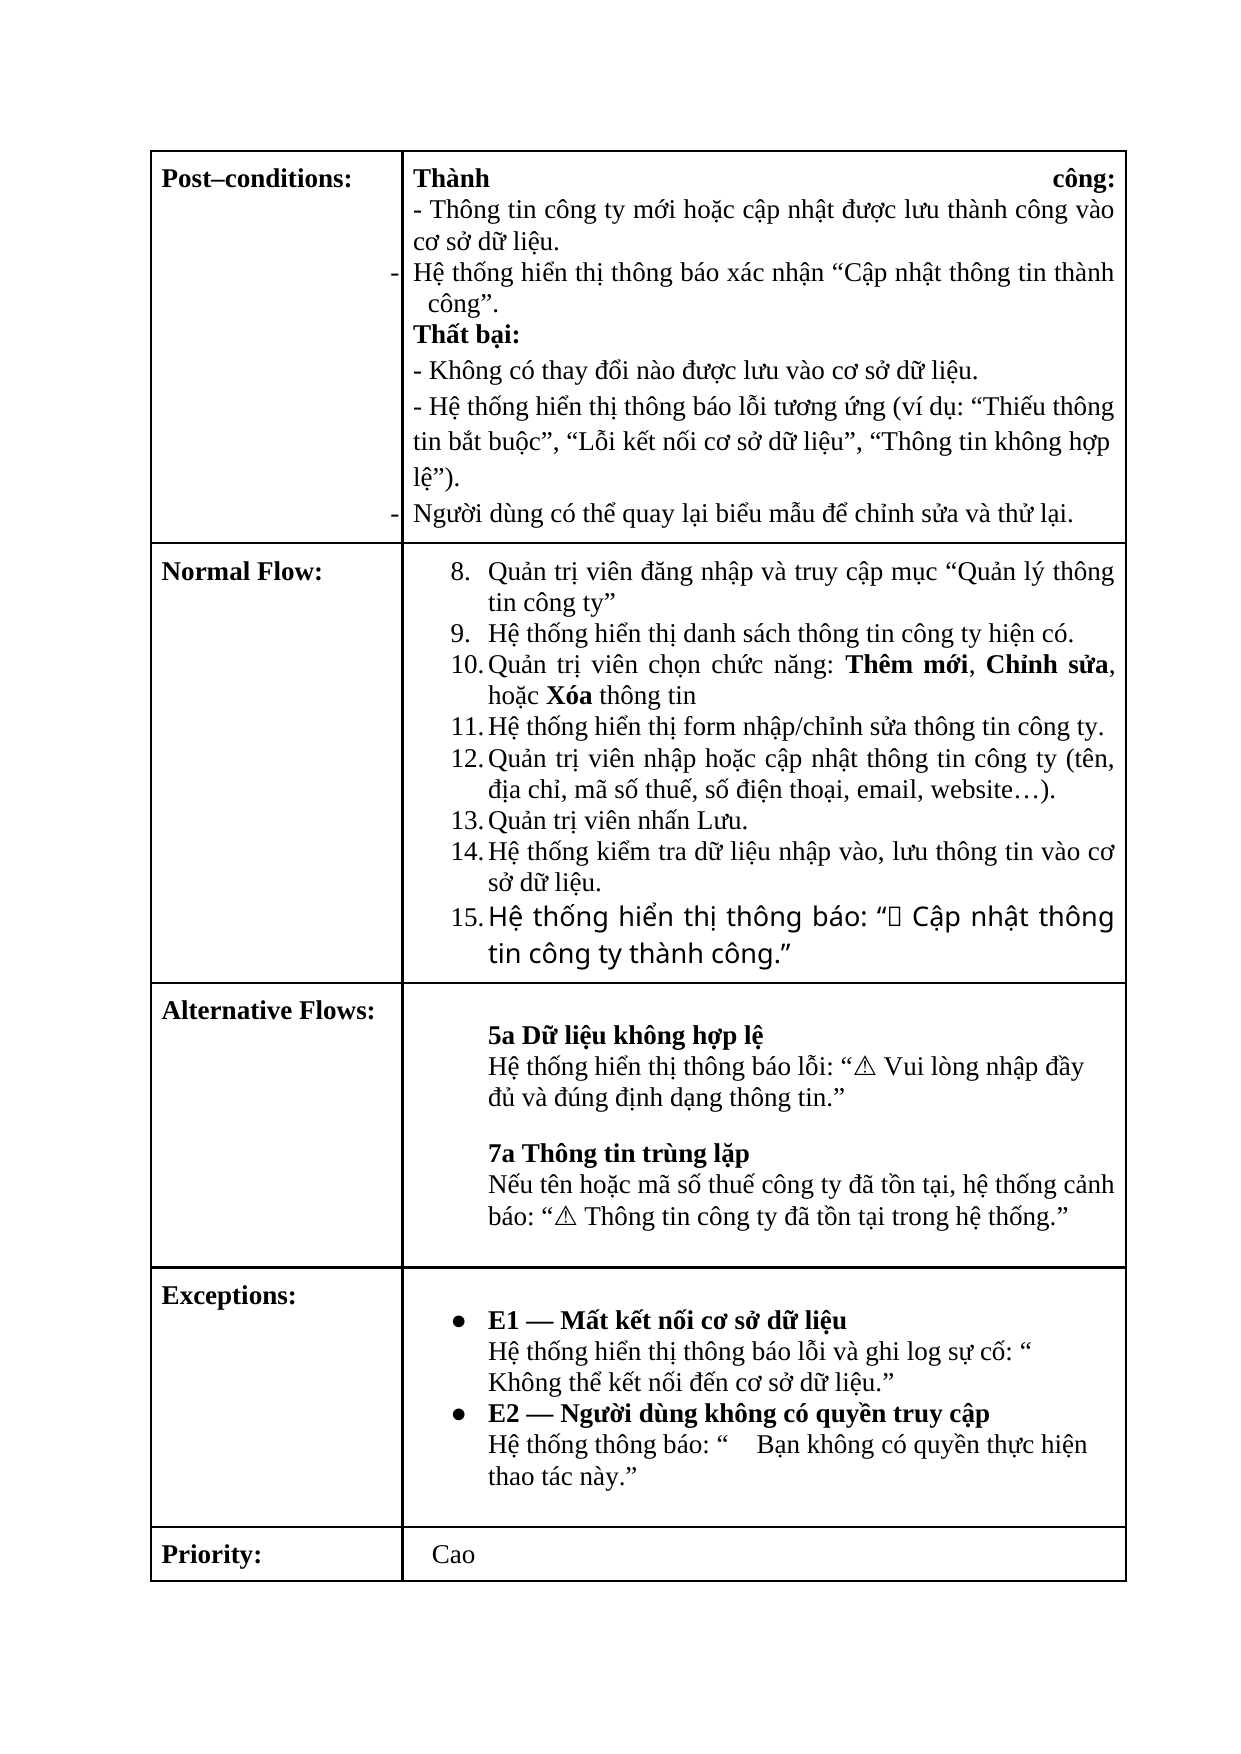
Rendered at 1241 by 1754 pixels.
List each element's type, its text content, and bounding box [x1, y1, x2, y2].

table_cell E1 — Mất kết nối cơ sở dữ liệu Hệ thống hiển thị thông báo lỗi và ghi log sự cố: “❌ Không thể kết nối đến cơ sở dữ liệu.” E2 — Người dùng không có quyền truy cập Hệ thống thông báo: “🚫 Bạn không có quyền thực hiện thao tác này.” [404, 1269, 1125, 1526]
table_cell Normal Flow: [152, 544, 401, 982]
table_cell Priority: [152, 1528, 401, 1580]
table_cell Quản trị viên đăng nhập và truy cập mục “Quản lý thông tin công ty” Hệ thống hiển thị danh sách thông tin công ty hiện có. Quản trị viên chọn chức năng: Thêm mới, Chỉnh sửa, hoặc Xóa thông tin Hệ thống hiển thị form nhập/chỉnh sửa thông tin công ty. Quản trị viên nhập hoặc cập nhật thông tin công ty (tên, địa chỉ, mã số thuế, số điện thoại, email, website…). Quản trị viên nhấn Lưu. Hệ thống kiểm tra dữ liệu nhập vào, lưu thông tin vào cơ sở dữ liệu. Hệ thống hiển thị thông báo: “✅ Cập nhật thông tin công ty thành công.” [404, 544, 1125, 982]
table_cell Alternative Flows: [152, 984, 401, 1266]
table_cell Cao [404, 1528, 1125, 1580]
table_cell 5a Dữ liệu không hợp lệ Hệ thống hiển thị thông báo lỗi: “⚠️ Vui lòng nhập đầy đủ và đúng định dạng thông tin.” 7a Thông tin trùng lặp Nếu tên hoặc mã số thuế công ty đã tồn tại, hệ thống cảnh báo: “⚠️ Thông tin công ty đã tồn tại trong hệ thống.” [404, 984, 1125, 1266]
table_cell Post–conditions: [152, 152, 401, 542]
table_cell Exceptions: [152, 1269, 401, 1526]
table_cell Thành công: - Thông tin công ty mới hoặc cập nhật được lưu thành công vào cơ sở dữ liệu. Hệ thống hiển thị thông báo xác nhận “Cập nhật thông tin thành công”. Thất bại: - Không có thay đổi nào được lưu vào cơ sở dữ liệu. - Hệ thống hiển thị thông báo lỗi tương ứng (ví dụ: “Thiếu thông tin bắt buộc”, “Lỗi kết nối cơ sở dữ liệu”, “Thông tin không hợp lệ”). Người dùng có thể quay lại biểu mẫu để chỉnh sửa và thử lại. [404, 152, 1125, 542]
